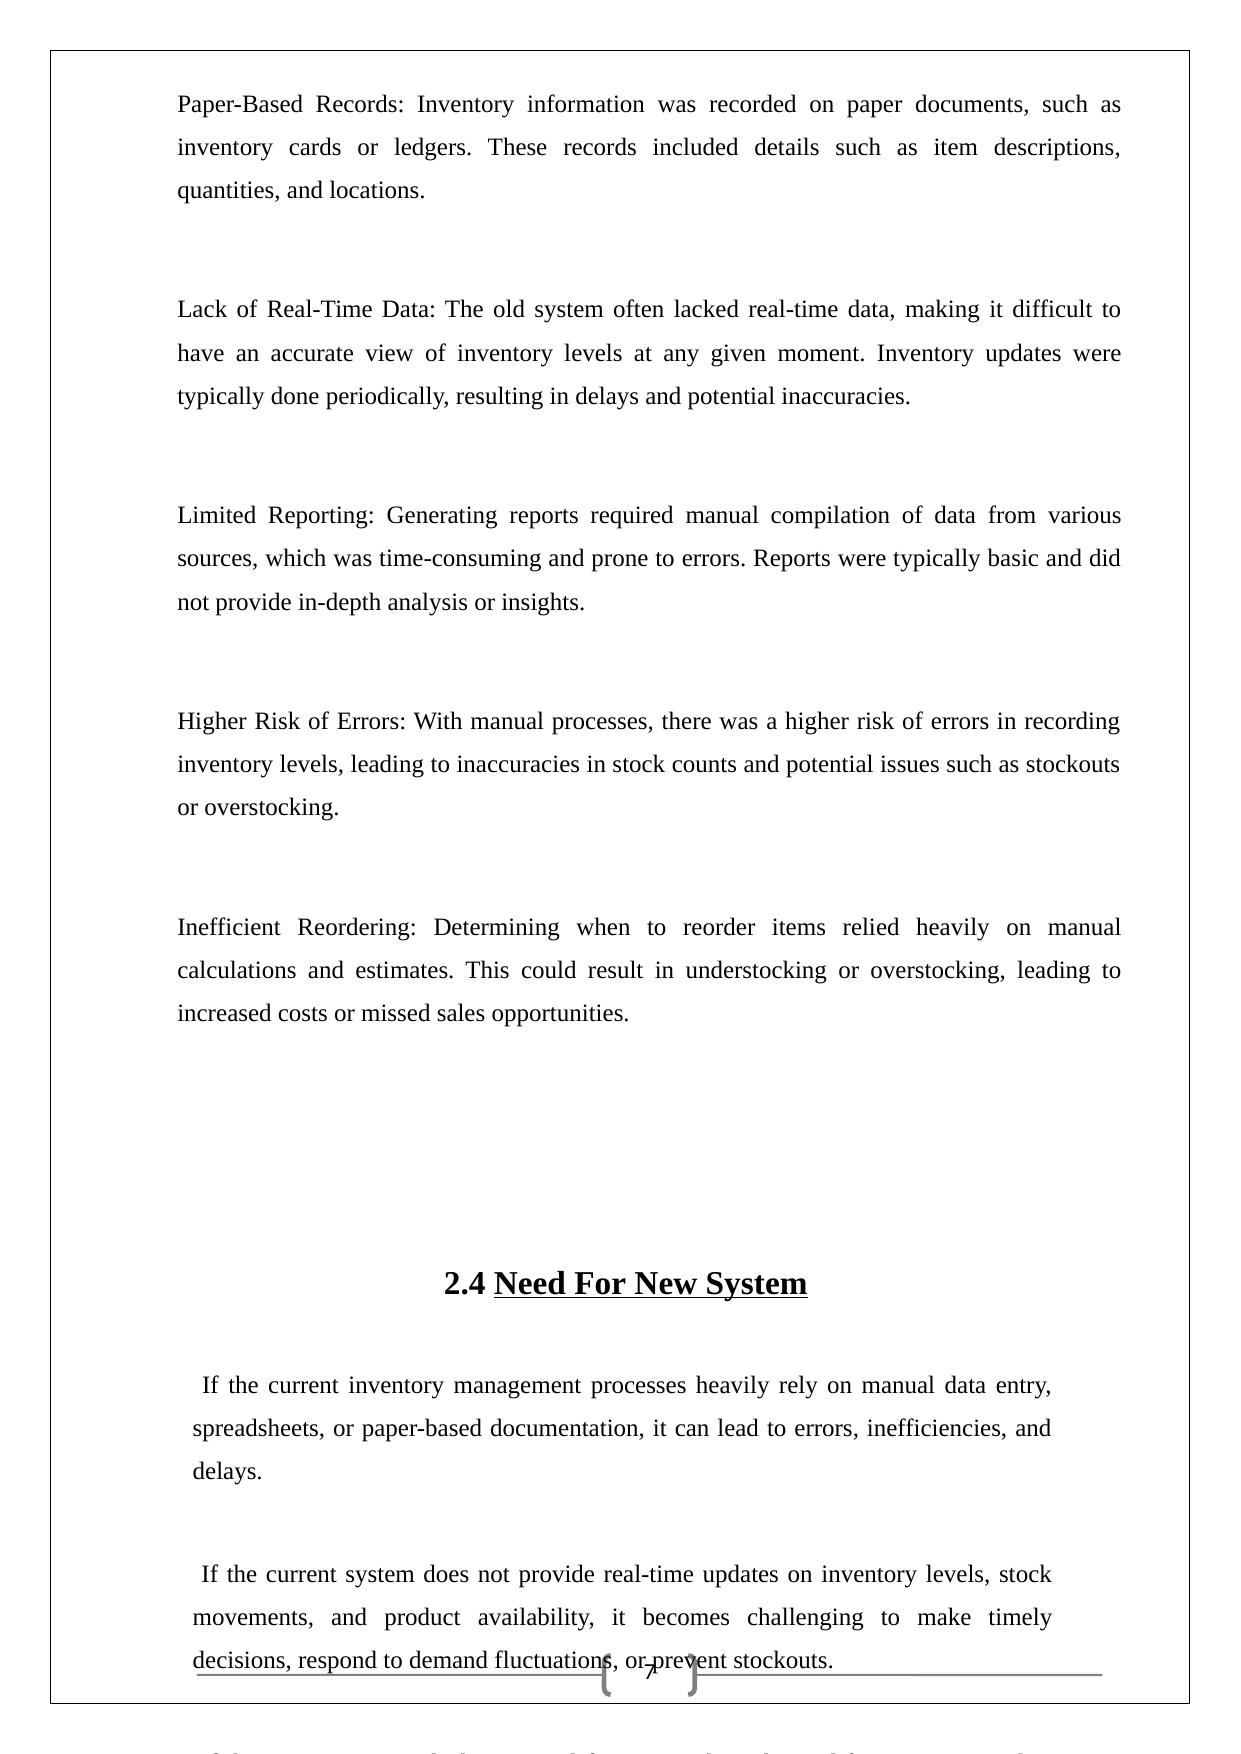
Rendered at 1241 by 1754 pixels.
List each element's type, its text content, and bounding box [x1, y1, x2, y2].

text 2.4 Need For New System [252, 1263, 1122, 1302]
text Paper-Based Records: Inventory information was recorded on paper documents, such as inventory cards or ledgers. These records included details such as item descriptions, quantities, and locations. [177, 89, 1122, 204]
text Higher Risk of Errors: With manual processes, there was a higher risk of errors in recording inventory levels, leading to inaccuracies in stock counts and potential issues such as stockouts or overstocking. [177, 706, 1122, 821]
text Inefficient Reordering: Determining when to reorder items relied heavily on manual calculations and estimates. This could result in understocking or overstocking, leading to increased costs or missed sales opportunities. [177, 912, 1122, 1027]
text Lack of Real-Time Data: The old system often lacked real-time data, making it difficult to have an accurate view of inventory levels at any given moment. Inventory updates were typically done periodically, resulting in delays and potential inaccuracies. [177, 294, 1122, 409]
text Limited Reporting: Generating reports required manual compilation of data from various sources, which was time-consuming and prone to errors. Reports were typically basic and did not provide in-depth analysis or insights. [177, 500, 1122, 615]
